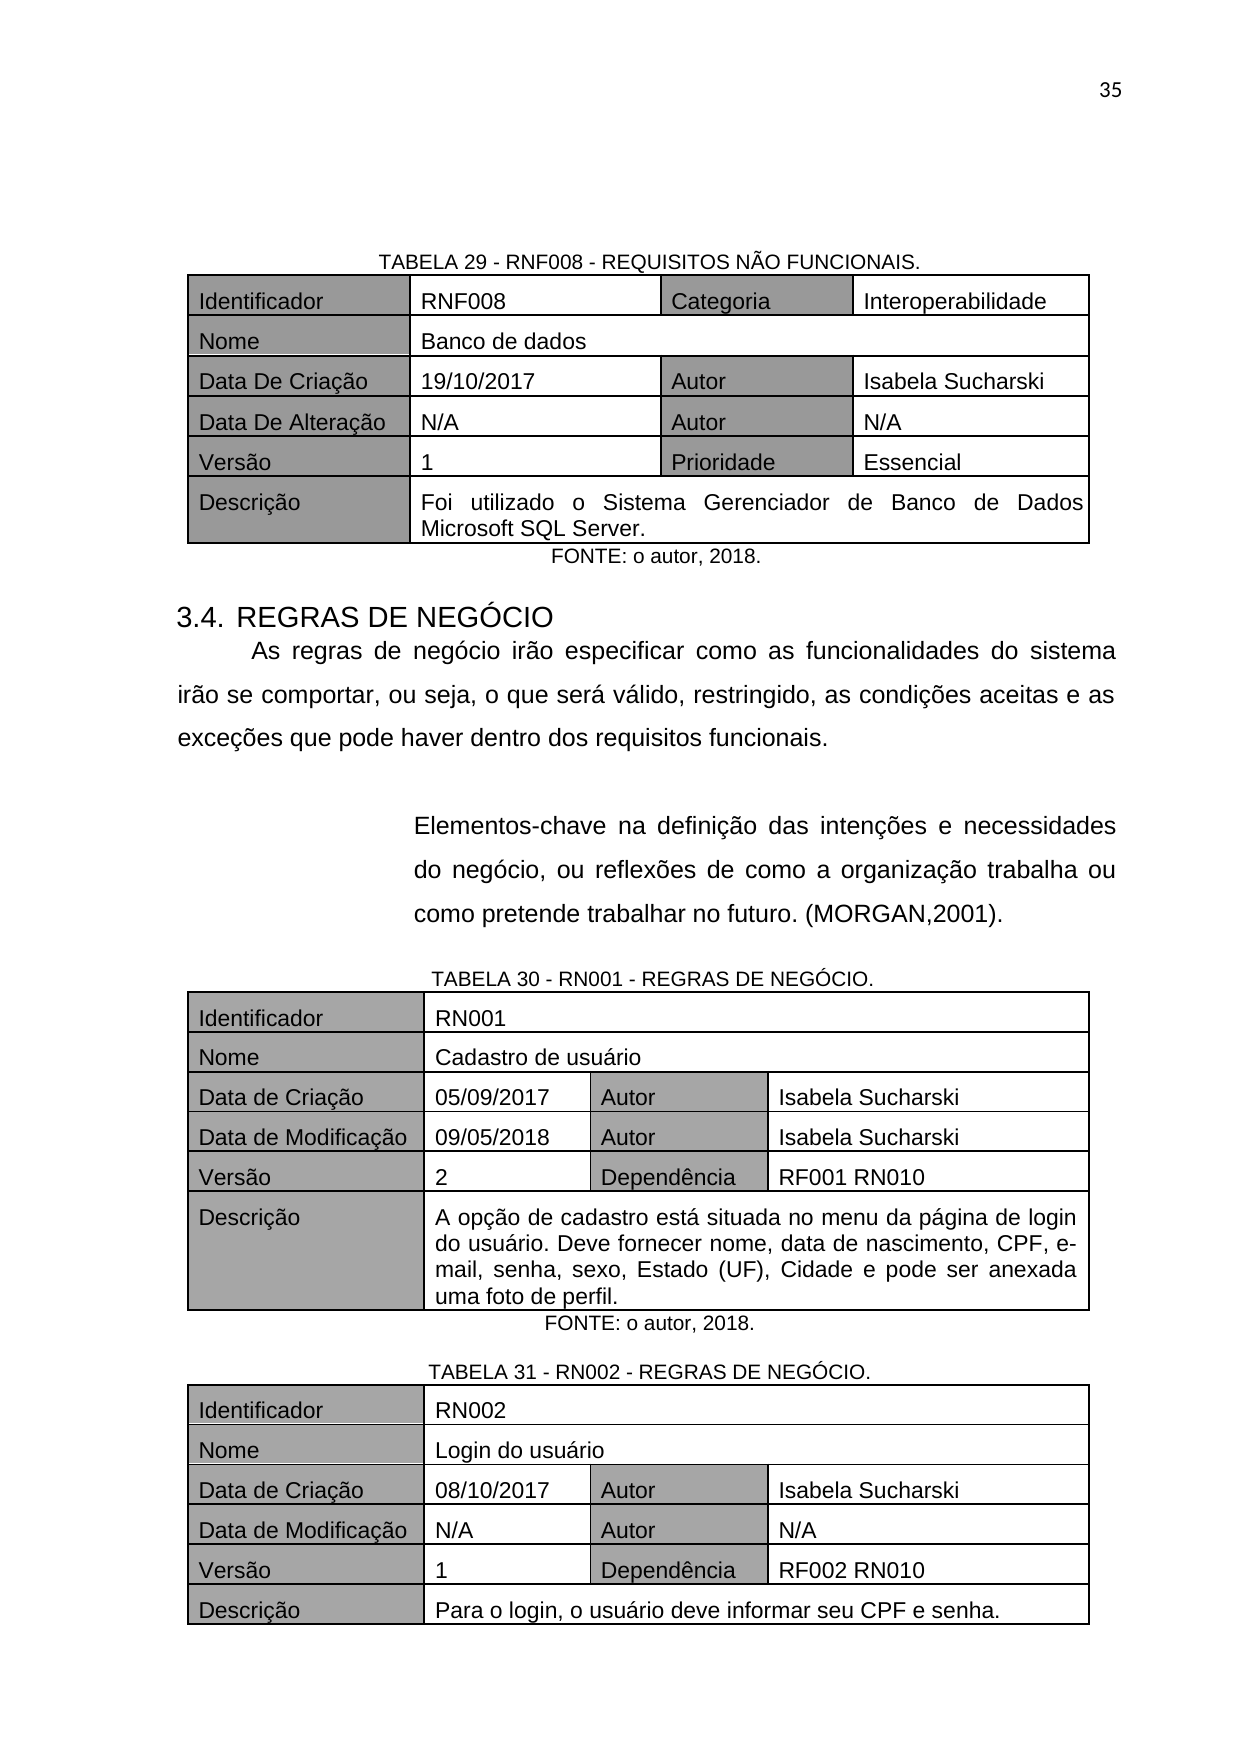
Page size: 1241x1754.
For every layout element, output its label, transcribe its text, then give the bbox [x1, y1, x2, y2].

table_cell Versão [189, 437, 409, 475]
table_cell Banco de dados [411, 316, 1088, 354]
table_cell 1 [411, 437, 660, 475]
table_header Identificador [189, 993, 423, 1031]
table_cell A opção de cadastro está situada no menu da página de login do usuário. Deve fornecer nome, data de nascimento, CPF, e-mail, senha, sexo, Estado (UF), Cidade e pode ser anexada uma foto de perfil. [425, 1192, 1088, 1309]
table_cell Autor [662, 397, 852, 435]
text TABELA 30 - RN001 - REGRAS DE NEGÓCIO. [177, 967, 1122, 991]
table_header RNF008 [411, 276, 660, 314]
table_cell Descrição [189, 1585, 423, 1623]
table_cell Data de Modificação [189, 1505, 423, 1543]
table_cell Dependência [591, 1152, 767, 1190]
text REGRAS DE NEGÓCIO [176, 600, 1122, 633]
table_cell 2 [425, 1152, 590, 1190]
table_cell 19/10/2017 [411, 357, 660, 395]
table_cell Foi utilizado o Sistema Gerenciador de Banco de Dados Microsoft SQL Server. [411, 477, 1088, 542]
table_cell Autor [591, 1505, 767, 1543]
table_cell Dependência [591, 1545, 767, 1583]
table_cell Data de Modificação [189, 1112, 423, 1150]
table_cell 1 [425, 1545, 590, 1583]
text Elementos-chave na definição das intenções e necessidades do negócio, ou reflexões de como a organização trabalha ou como pretende trabalhar no futuro. (MORGAN,2001). [413, 811, 1117, 927]
table_header RN001 [425, 993, 1088, 1031]
table_cell Nome [189, 1033, 423, 1071]
table_cell Autor [591, 1465, 767, 1503]
text TABELA 31 - RN002 - REGRAS DE NEGÓCIO. [177, 1360, 1122, 1384]
table_cell Versão [189, 1152, 423, 1190]
table_header Interoperabilidade [854, 276, 1088, 314]
table_cell Data De Criação [189, 357, 409, 395]
table_cell N/A [769, 1505, 1088, 1543]
table_cell 08/10/2017 [425, 1465, 590, 1503]
table_cell RF002 RN010 [769, 1545, 1088, 1583]
text FONTE: o autor, 2018. [177, 544, 1122, 568]
text As regras de negócio irão especificar como as funcionalidades do sistema irão se comportar, ou seja, o que será válido, restringido, as condições aceitas e as exceções que pode haver dentro dos requisitos funcionais. [177, 636, 1117, 752]
table_cell Autor [591, 1073, 767, 1111]
text FONTE: o autor, 2018. [177, 1311, 1122, 1335]
table_cell Autor [591, 1112, 767, 1150]
table_header Identificador [189, 276, 409, 314]
table_cell 05/09/2017 [425, 1073, 590, 1111]
table_cell Nome [189, 316, 409, 354]
table_cell Data De Alteração [189, 397, 409, 435]
table_cell Isabela Sucharski [769, 1465, 1088, 1503]
table_cell Data de Criação [189, 1073, 423, 1111]
table_cell Data de Criação [189, 1465, 423, 1503]
table_cell Descrição [189, 1192, 423, 1309]
table_cell Versão [189, 1545, 423, 1583]
table_cell Isabela Sucharski [769, 1112, 1088, 1150]
table_cell Isabela Sucharski [769, 1073, 1088, 1111]
table_cell Autor [662, 357, 852, 395]
table_header Categoria [662, 276, 852, 314]
table_cell Cadastro de usuário [425, 1033, 1088, 1071]
table_cell N/A [854, 397, 1088, 435]
table_cell Login do usuário [425, 1425, 1088, 1463]
table_cell 09/05/2018 [425, 1112, 590, 1150]
table_cell N/A [411, 397, 660, 435]
table_cell N/A [425, 1505, 590, 1543]
table_cell Nome [189, 1425, 423, 1463]
table_header Identificador [189, 1386, 423, 1423]
table_header RN002 [425, 1386, 1088, 1423]
table_cell Descrição [189, 477, 409, 542]
table_cell Isabela Sucharski [854, 357, 1088, 395]
text TABELA 29 - RNF008 - REQUISITOS NÃO FUNCIONAIS. [177, 250, 1122, 274]
table_cell Para o login, o usuário deve informar seu CPF e senha. [425, 1585, 1088, 1623]
table_cell RF001 RN010 [769, 1152, 1088, 1190]
table_cell Prioridade [662, 437, 852, 475]
table_cell Essencial [854, 437, 1088, 475]
